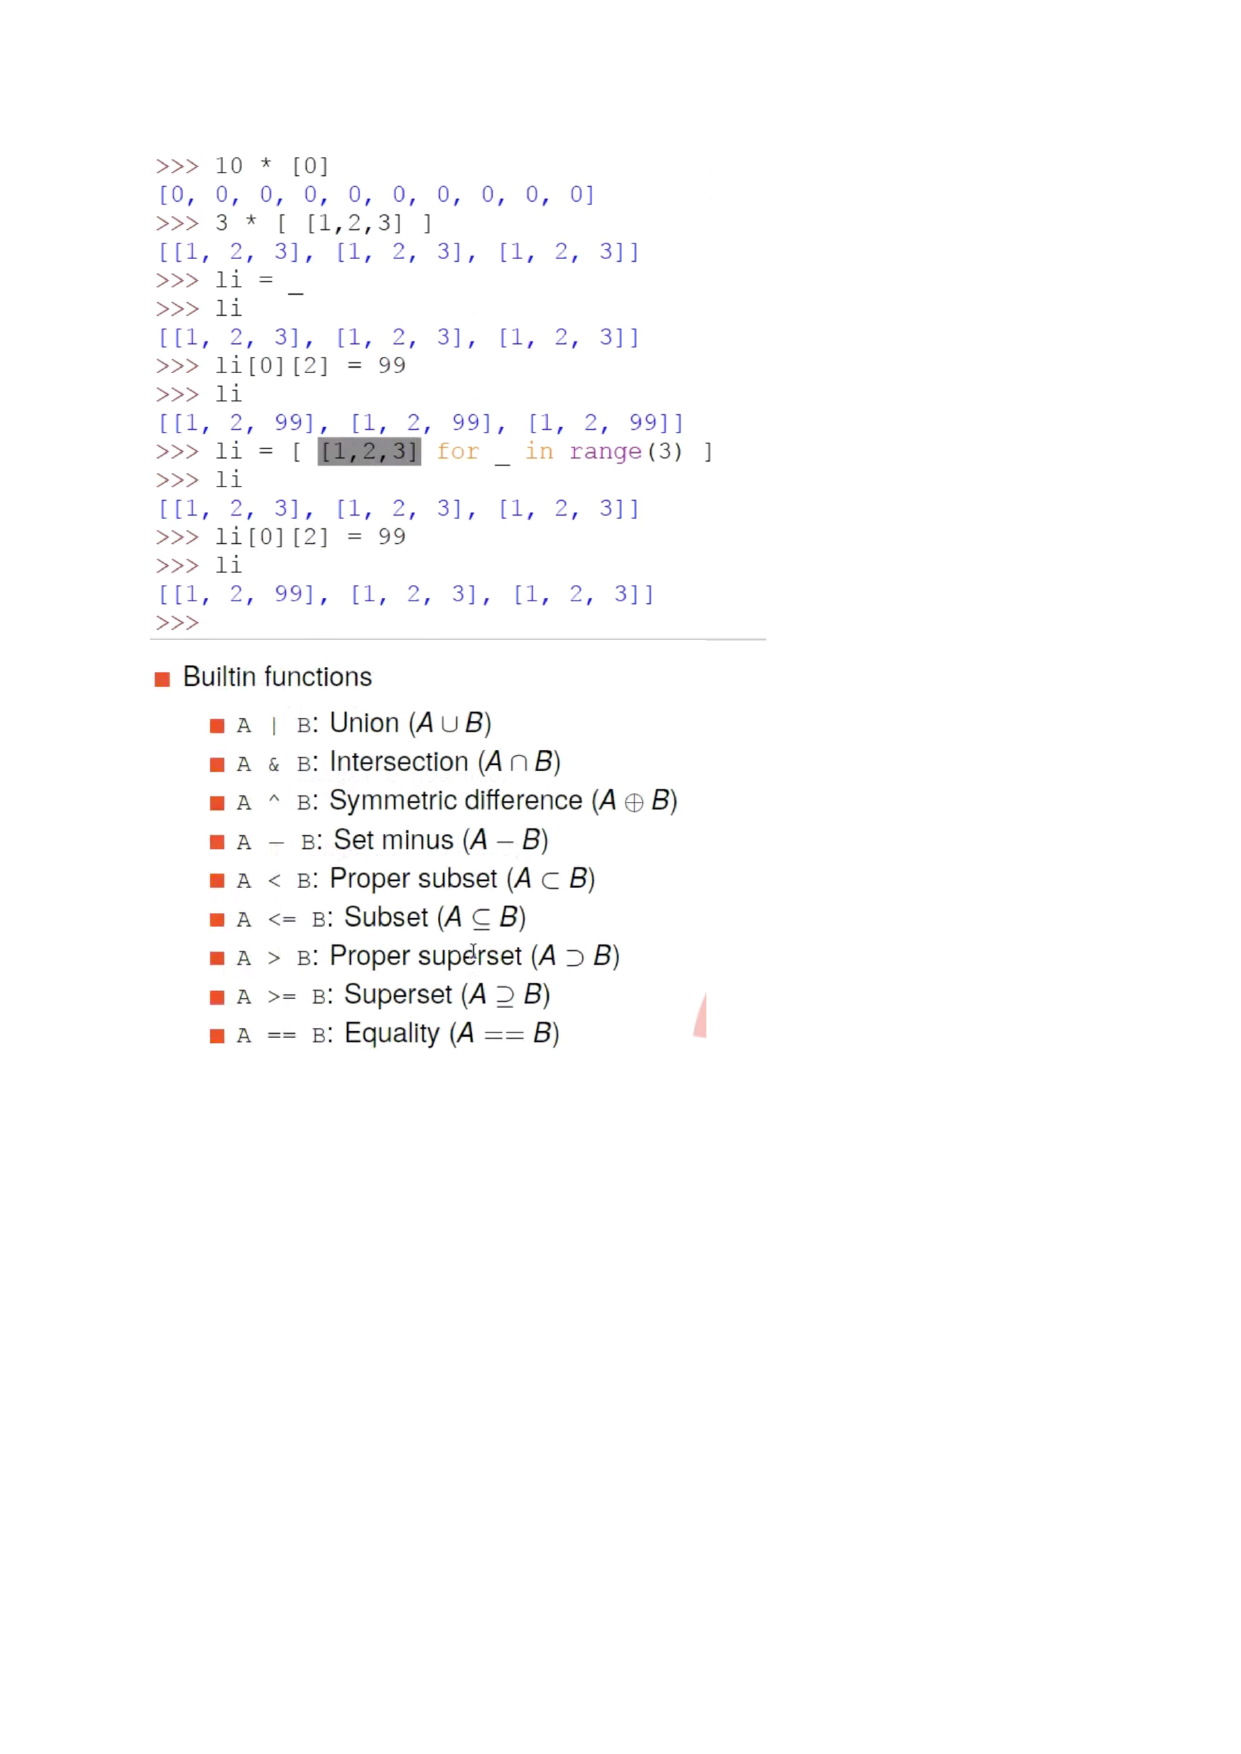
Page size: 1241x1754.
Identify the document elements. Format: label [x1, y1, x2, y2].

picture [150, 150, 767, 1084]
